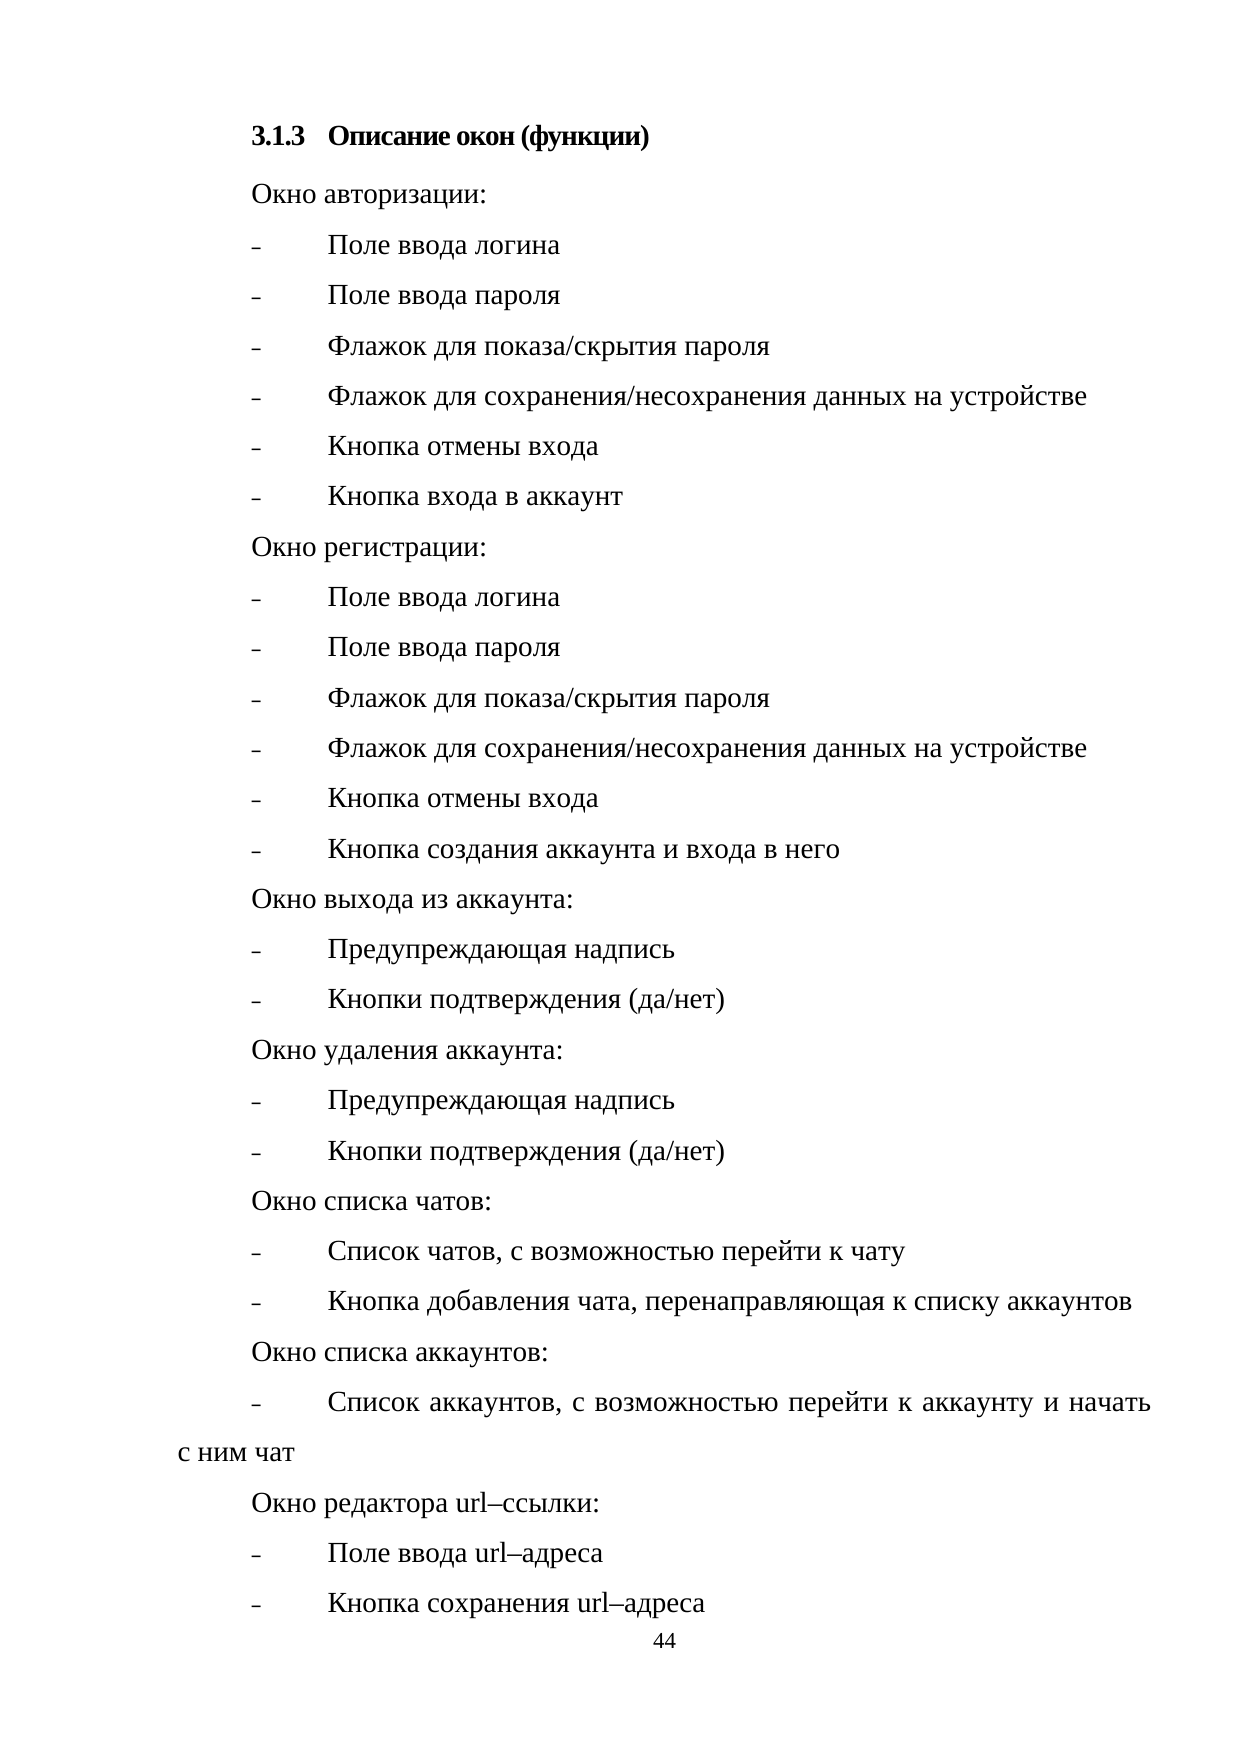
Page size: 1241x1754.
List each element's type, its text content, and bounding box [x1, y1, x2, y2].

list Поле ввода логина [177, 227, 1152, 261]
text Окно редактора url–ссылки: [177, 1485, 1152, 1518]
text Окно списка чатов: [177, 1183, 1152, 1216]
list Флажок для сохранения/несохранения данных на устройстве [177, 730, 1152, 764]
list Поле ввода пароля [177, 629, 1152, 663]
list Кнопка создания аккаунта и входа в него [177, 831, 1152, 864]
list Кнопка входа в аккаунт [177, 478, 1152, 512]
text Окно авторизации: [177, 177, 1152, 210]
list Кнопка сохранения url–адреса [177, 1585, 1152, 1619]
list Предупреждающая надпись [177, 931, 1152, 965]
list Поле ввода url–адреса [177, 1535, 1152, 1569]
list Поле ввода логина [177, 579, 1152, 613]
list Список чатов, с возможностью перейти к чату [177, 1233, 1152, 1267]
list Поле ввода пароля [177, 277, 1152, 311]
list Кнопка добавления чата, перенаправляющая к списку аккаунтов [177, 1283, 1152, 1317]
list Флажок для показа/скрытия пароля [177, 328, 1152, 361]
title 3.1.3 Описание окон (функции) [177, 118, 1152, 152]
list Кнопки подтверждения (да/нет) [177, 982, 1152, 1015]
list Список аккаунтов, с возможностью перейти к аккаунту и начать с ним чат [177, 1384, 1152, 1468]
list Предупреждающая надпись [177, 1082, 1152, 1116]
text Окно удаления аккаунта: [177, 1032, 1152, 1066]
text Окно выхода из аккаунта: [177, 881, 1152, 914]
list Флажок для показа/скрытия пароля [177, 680, 1152, 713]
text Окно списка аккаунтов: [177, 1334, 1152, 1367]
text Окно регистрации: [177, 529, 1152, 562]
list Кнопки подтверждения (да/нет) [177, 1133, 1152, 1166]
list Флажок для сохранения/несохранения данных на устройстве [177, 378, 1152, 411]
list Кнопка отмены входа [177, 428, 1152, 462]
list Кнопка отмены входа [177, 780, 1152, 814]
